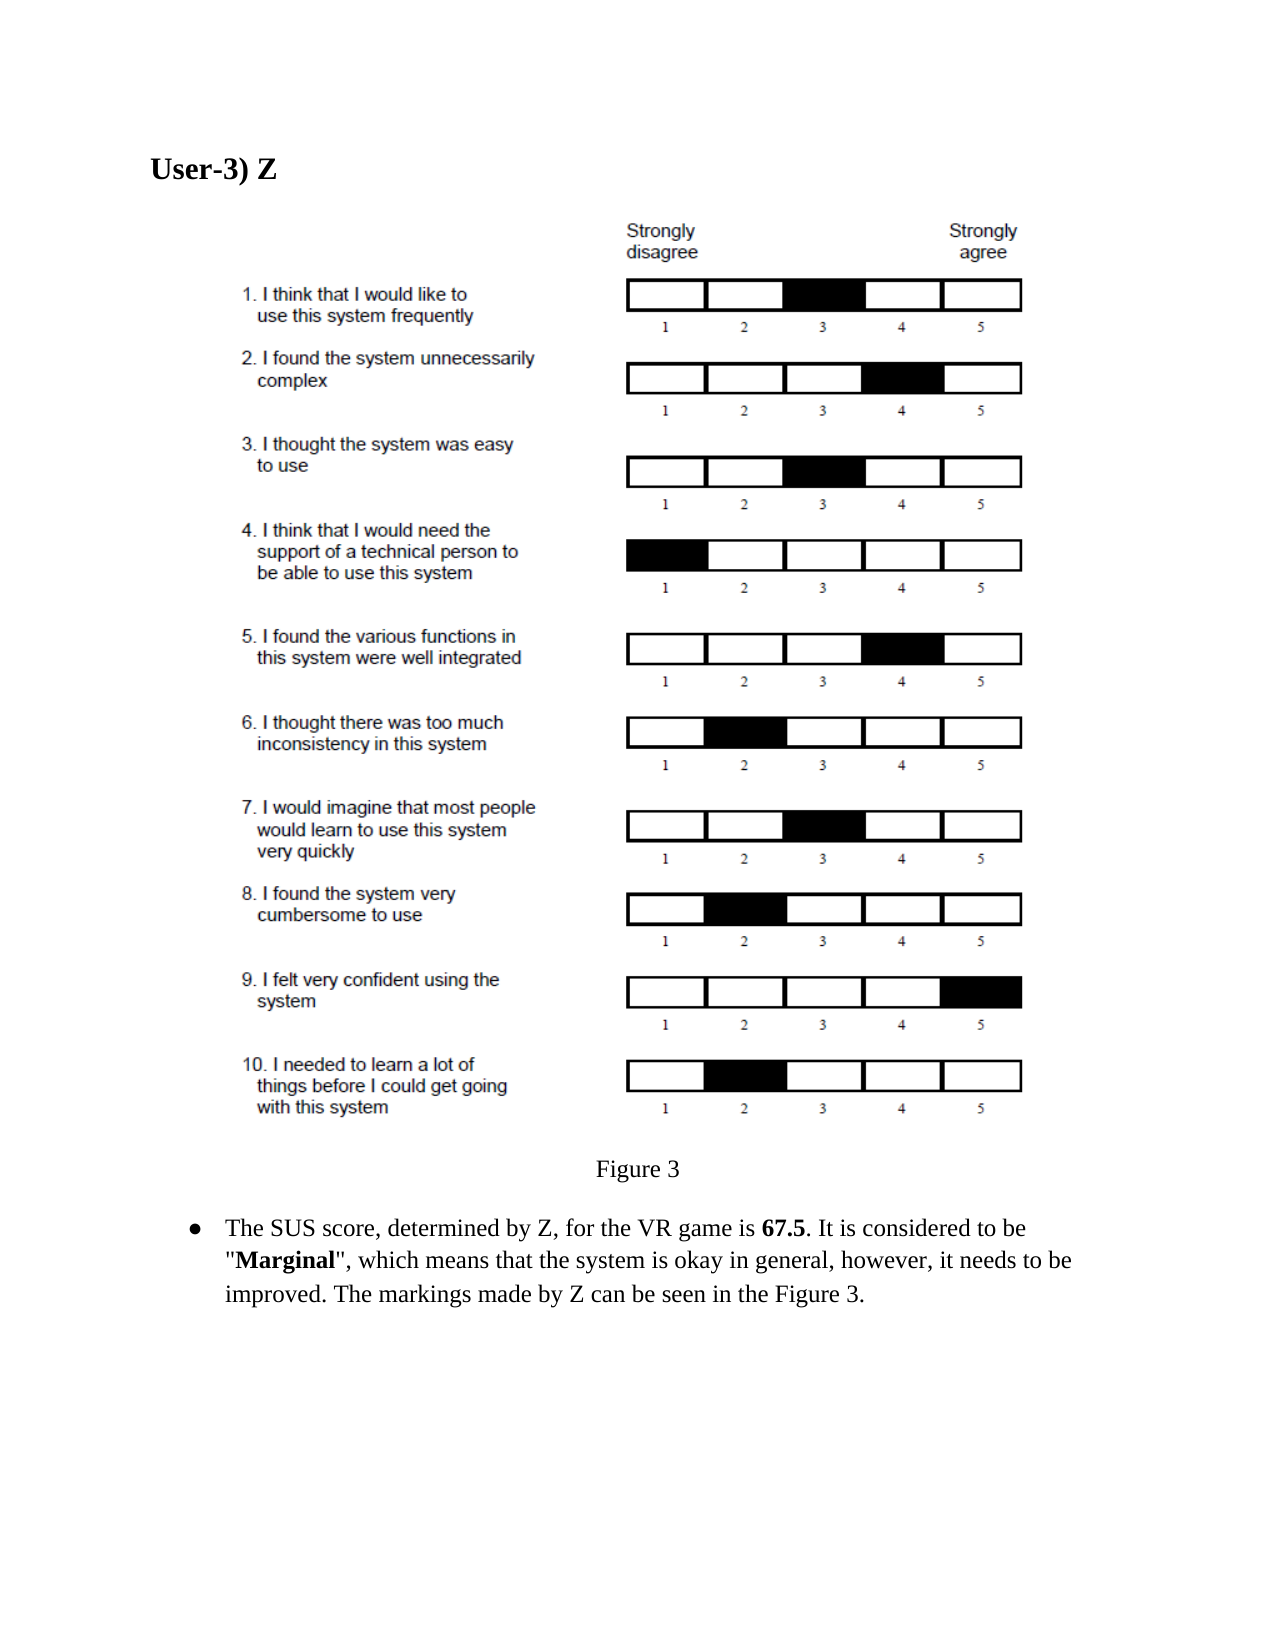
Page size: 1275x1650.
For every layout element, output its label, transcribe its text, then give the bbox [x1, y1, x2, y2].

list The SUS score, determined by Z, for the VR game is 67.5. It is considered to be "Marginal", which means that the system is okay in general, however, it needs to be improved. The markings made by Z can be seen in the Figure 3. [187, 1213, 1125, 1307]
text User-3) Z [150, 150, 1125, 186]
text Figure 3 [150, 1154, 1125, 1183]
picture [239, 216, 1036, 1126]
